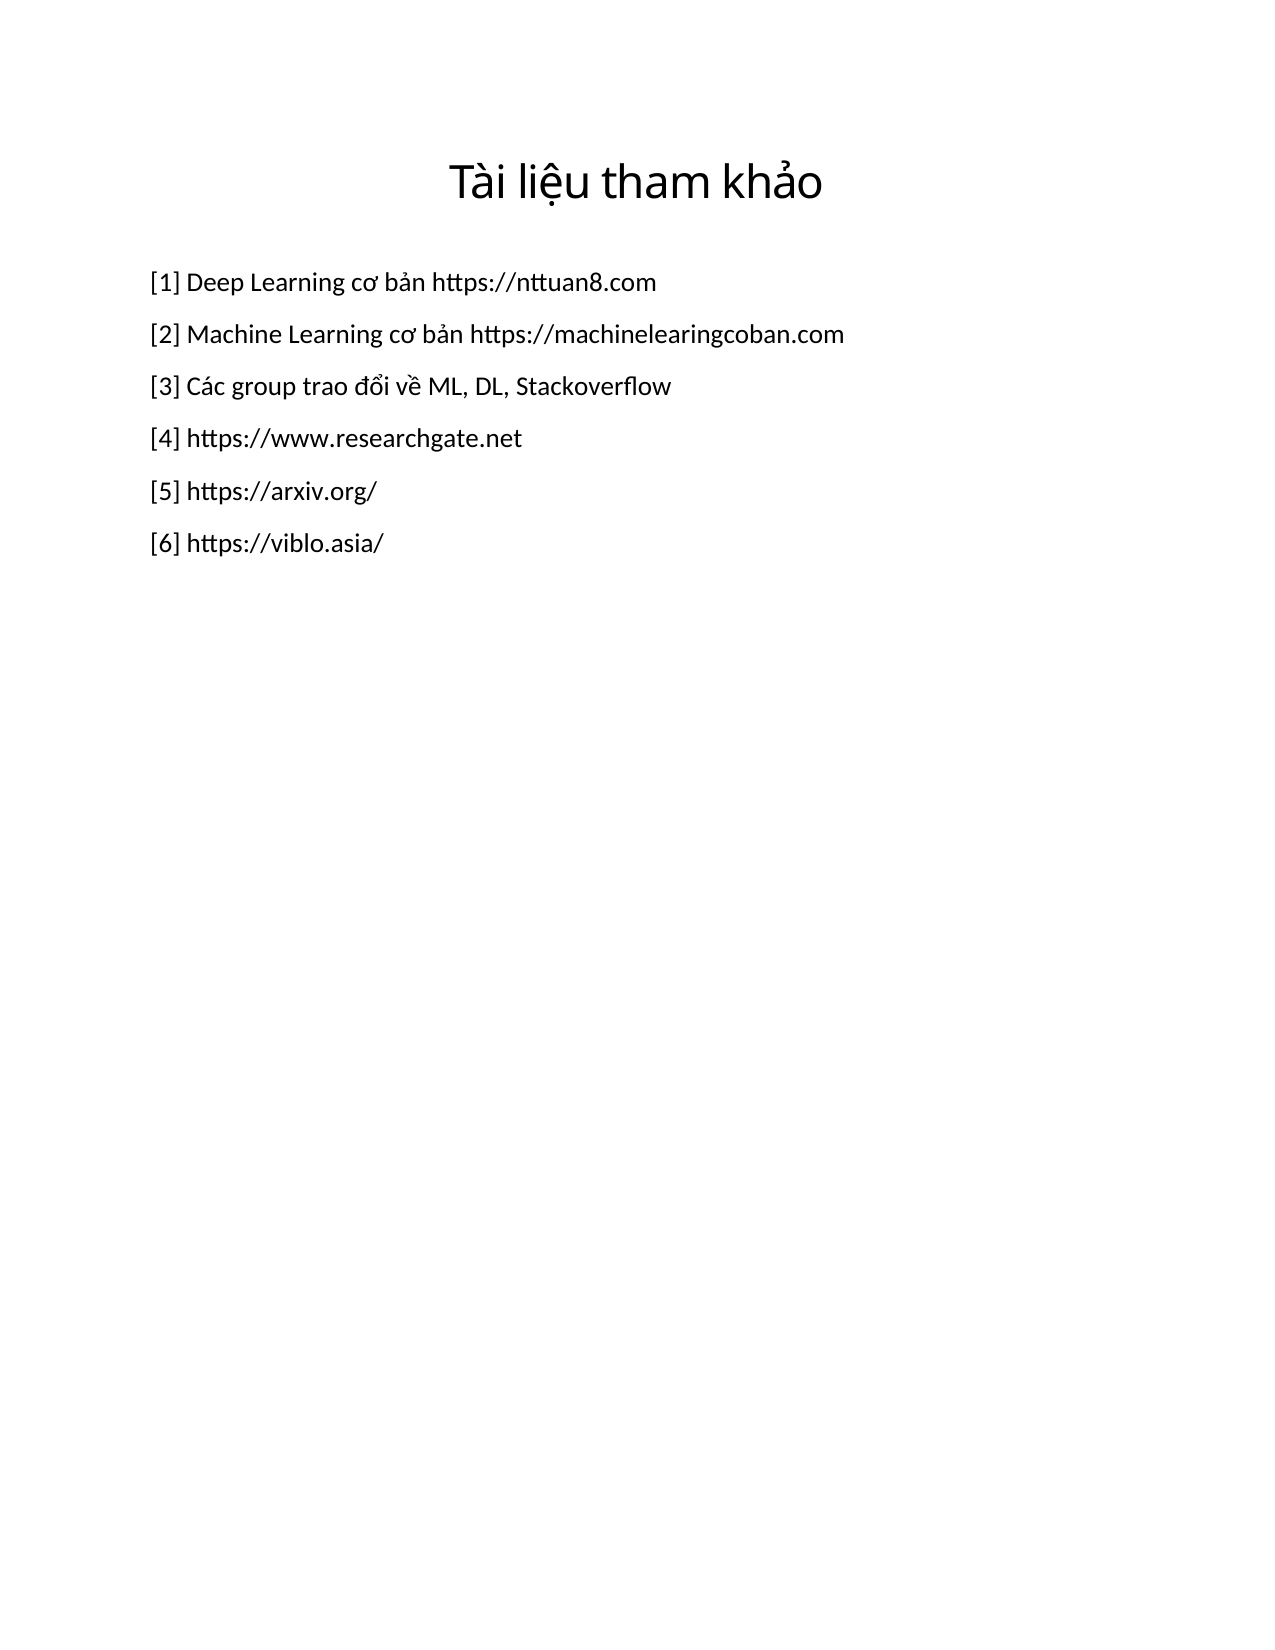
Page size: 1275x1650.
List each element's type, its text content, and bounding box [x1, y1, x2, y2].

text [2] Machine Learning cơ bản https://machinelearingcoban.com [150, 317, 1125, 350]
text [1] Deep Learning cơ bản https://nttuan8.com [150, 265, 1125, 298]
text [3] Các group trao đổi về ML, DL, Stackoverflow [150, 369, 1125, 402]
text [4] https://www.researchgate.net [150, 422, 1125, 454]
title Tài liệu tham khảo [150, 150, 1125, 212]
text [5] https://arxiv.org/ [150, 474, 1125, 507]
text [6] https://viblo.asia/ [150, 526, 1125, 559]
